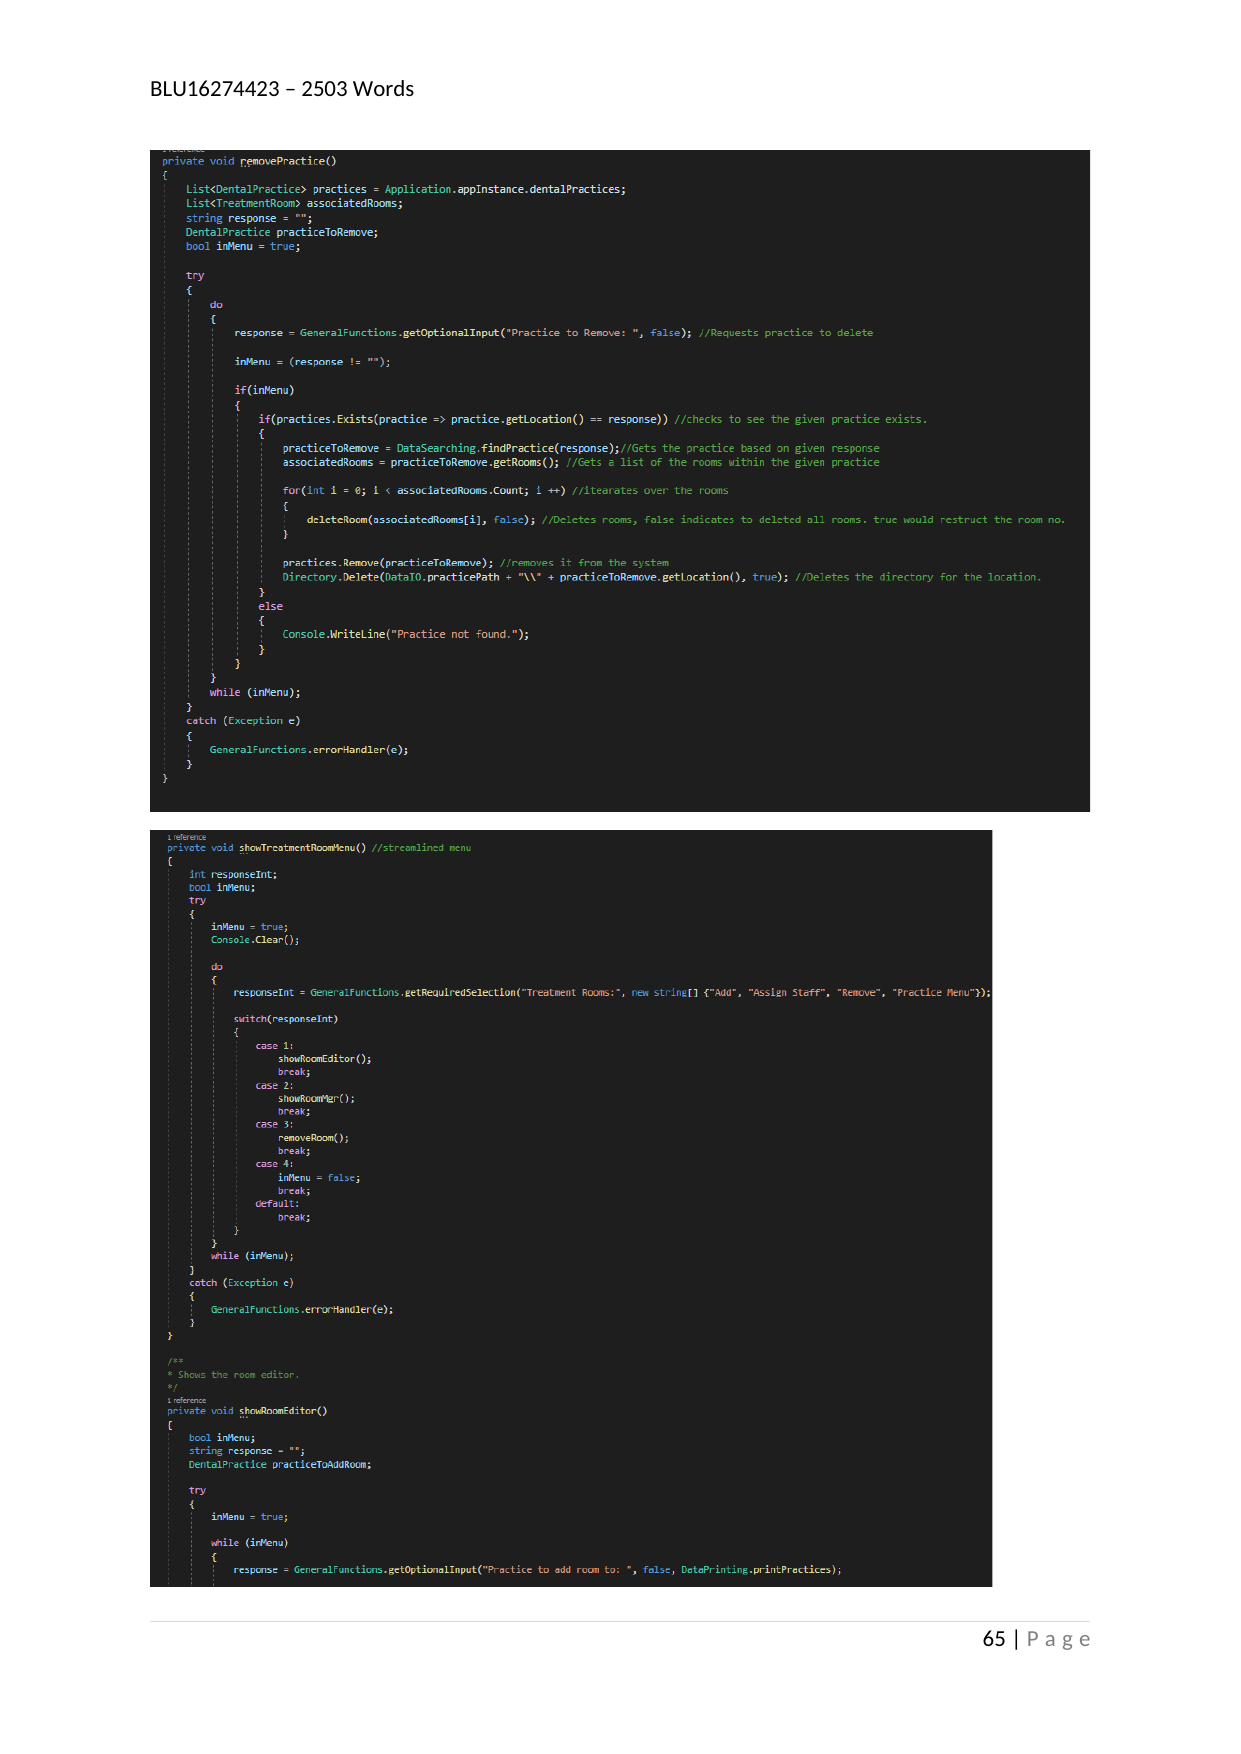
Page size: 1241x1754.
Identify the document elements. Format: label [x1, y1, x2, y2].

picture [150, 830, 993, 1587]
picture [150, 150, 1091, 812]
